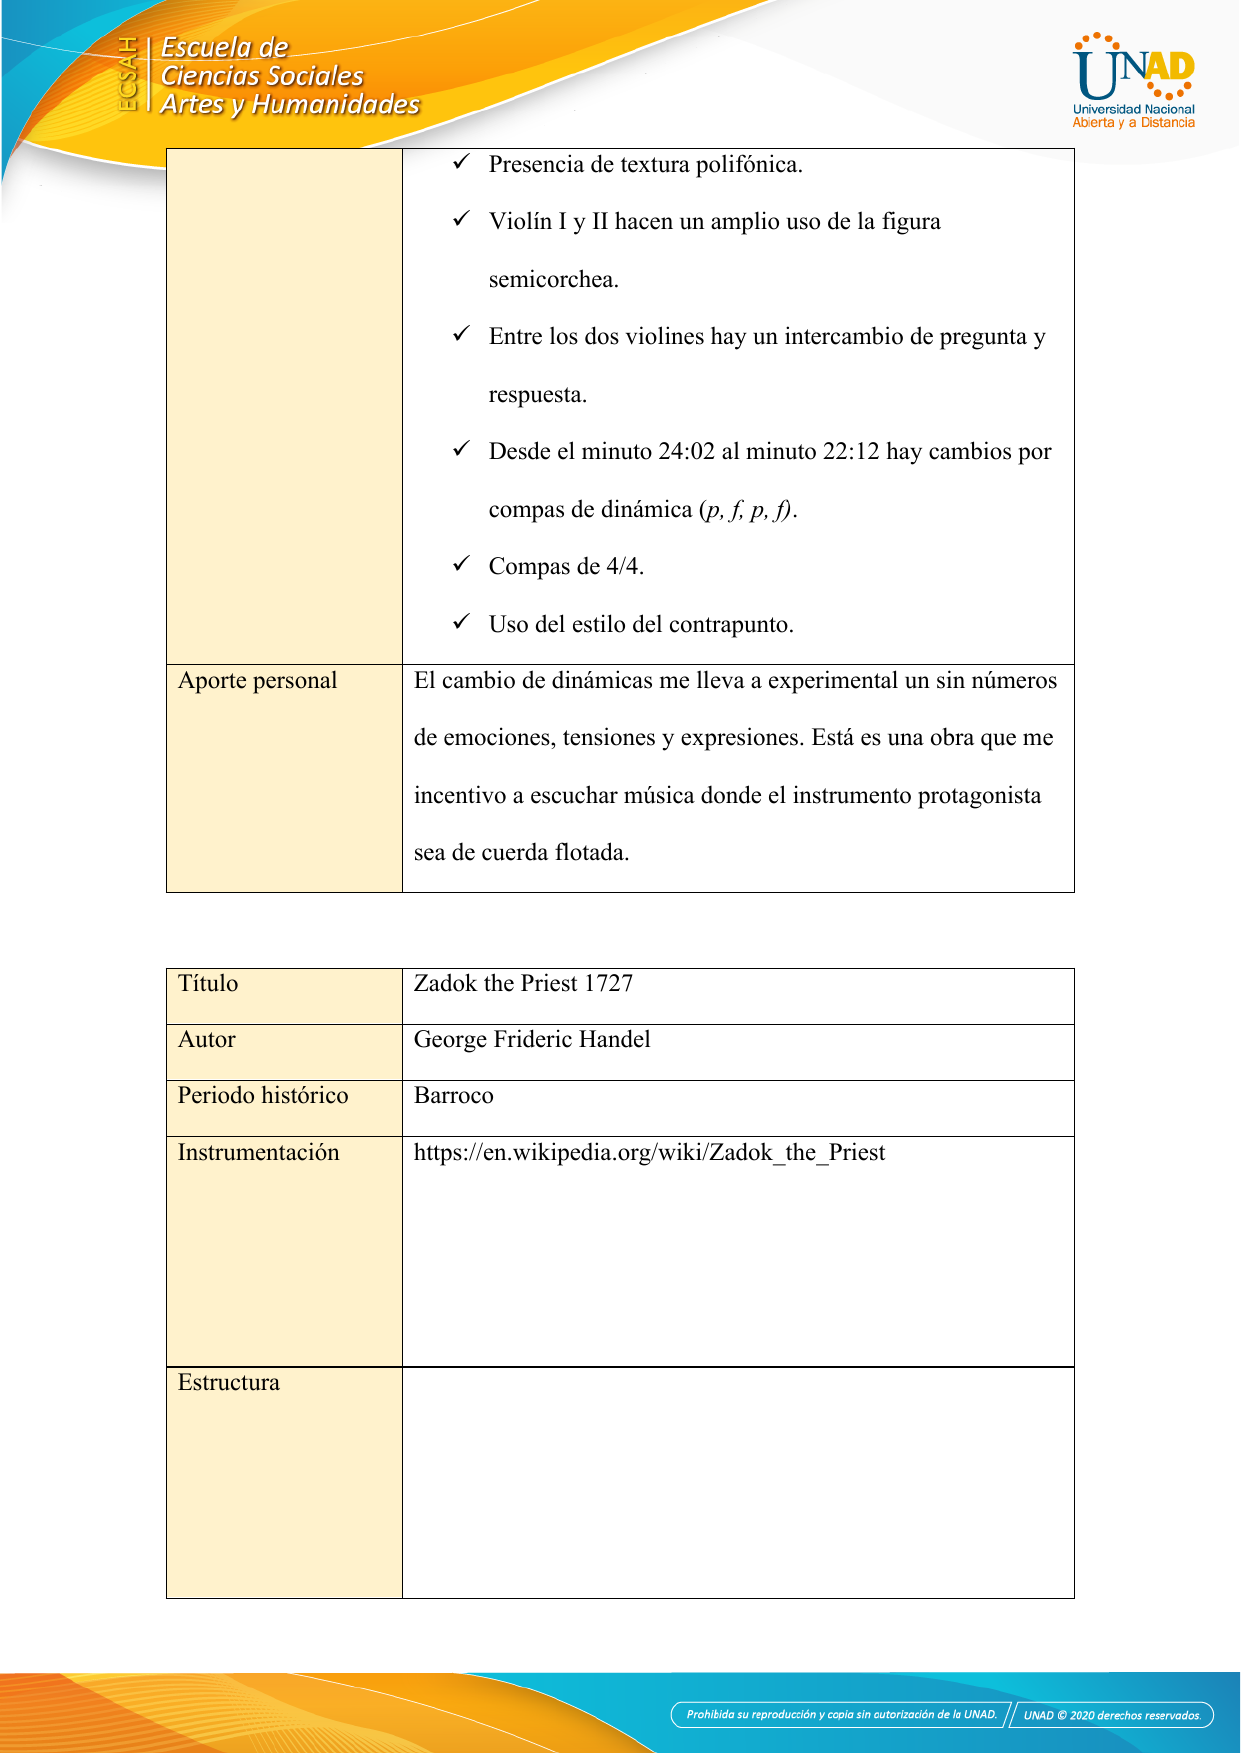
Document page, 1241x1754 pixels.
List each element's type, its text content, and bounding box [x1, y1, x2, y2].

table_cell Instrumentación [167, 1137, 402, 1366]
table_cell Estructura [167, 1368, 402, 1597]
table_cell Autor [167, 1025, 402, 1079]
picture [0, 1623, 1241, 1753]
table_cell Barroco [403, 1081, 1074, 1136]
table_header Título [167, 969, 402, 1023]
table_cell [167, 149, 402, 664]
table_cell El cambio de dinámicas me lleva a experimental un sin números de emociones, tensiones y expresiones. Está es una obra que me incentivo a escuchar música donde el instrumento protagonista sea de cuerda flotada. [403, 665, 1074, 892]
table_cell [403, 149, 1074, 664]
table_cell Aporte personal [167, 665, 402, 892]
table_cell Periodo histórico [167, 1081, 402, 1136]
table_cell https://en.wikipedia.org/wiki/Zadok_the_Priest [403, 1137, 1074, 1366]
table_header Zadok the Priest 1727 [403, 969, 1074, 1023]
table_cell George Frideric Handel [403, 1025, 1074, 1079]
picture [1, 0, 1239, 223]
table_cell [403, 1368, 1074, 1597]
